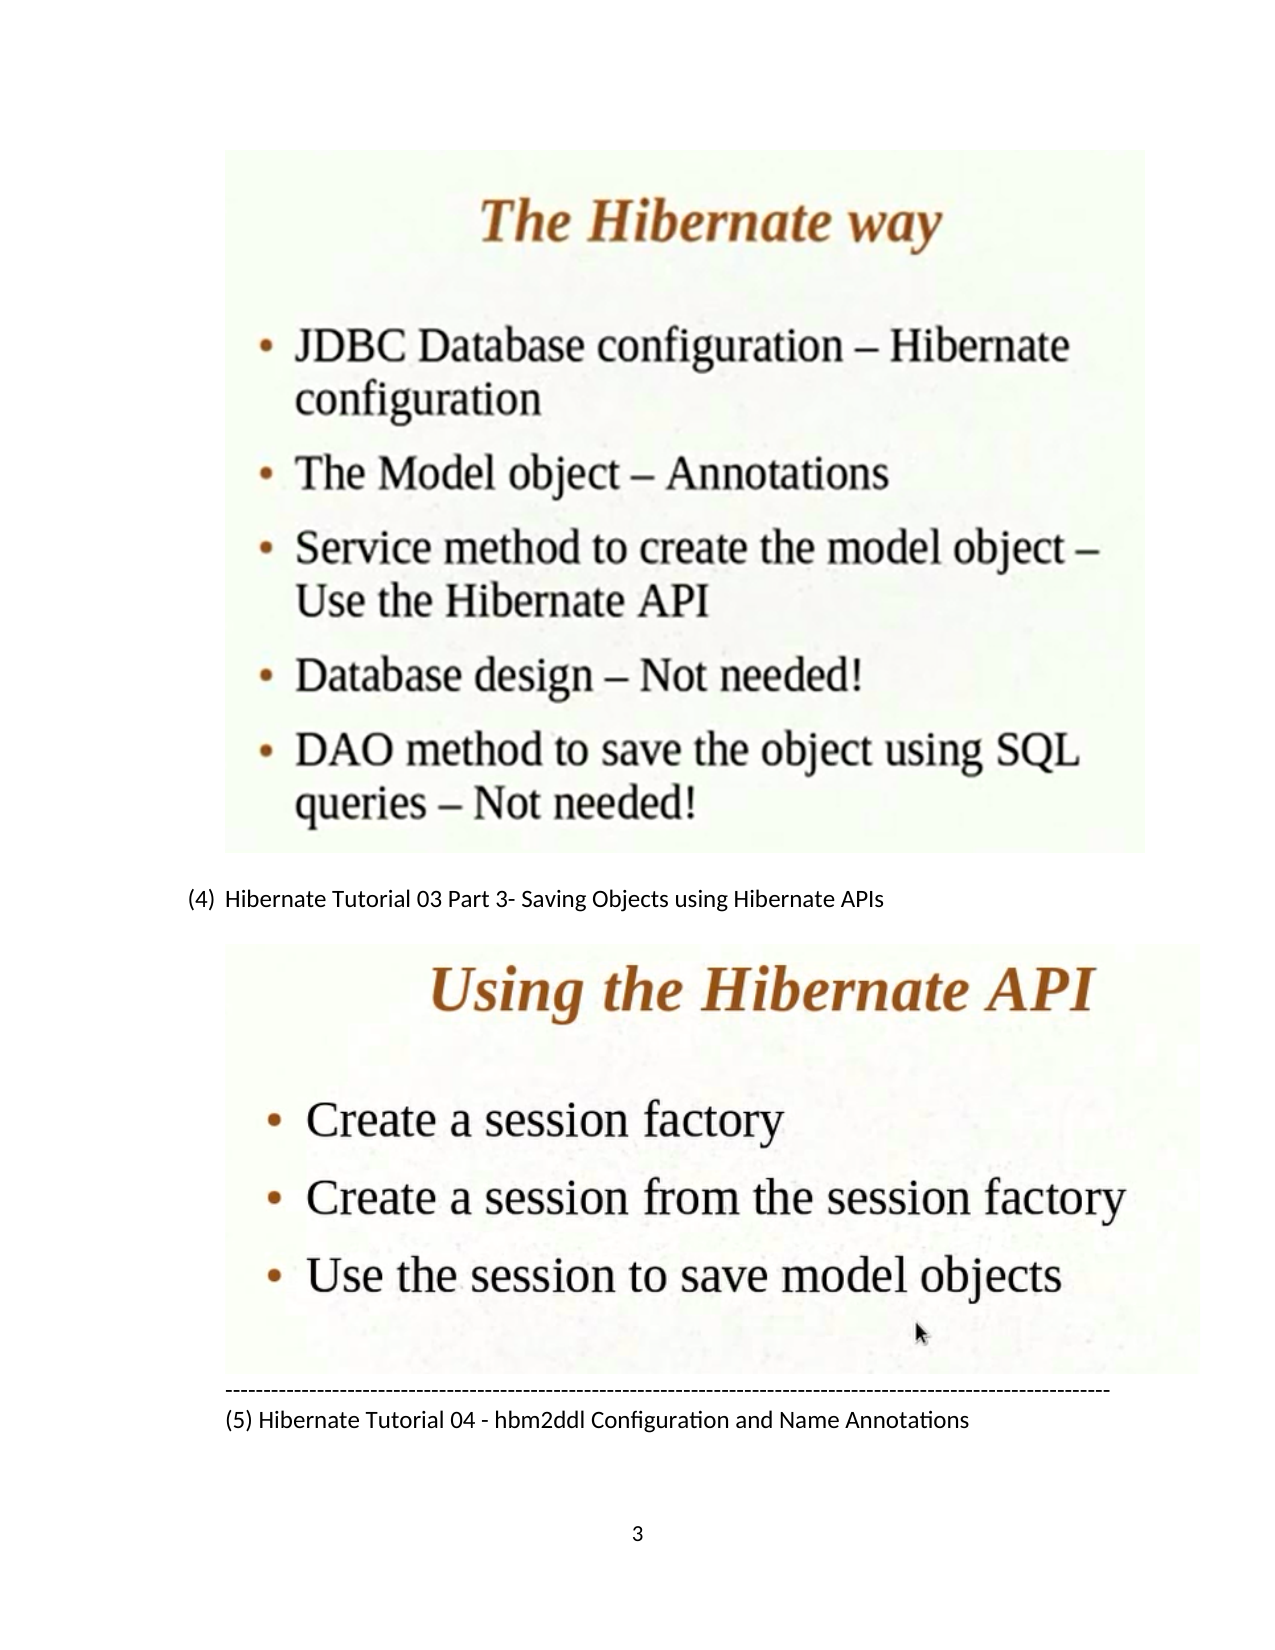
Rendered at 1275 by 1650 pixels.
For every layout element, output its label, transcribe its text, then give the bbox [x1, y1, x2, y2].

list --------------------------------------------------------------------------------------------------------------------(5) Hibernate Tutorial 04 - hbm2ddl Configuration and Name Annotations [225, 1374, 1125, 1435]
picture [225, 150, 1145, 853]
list Hibernate Tutorial 03 Part 3- Saving Objects using Hibernate APIs [187, 883, 1125, 914]
picture [225, 944, 1200, 1374]
